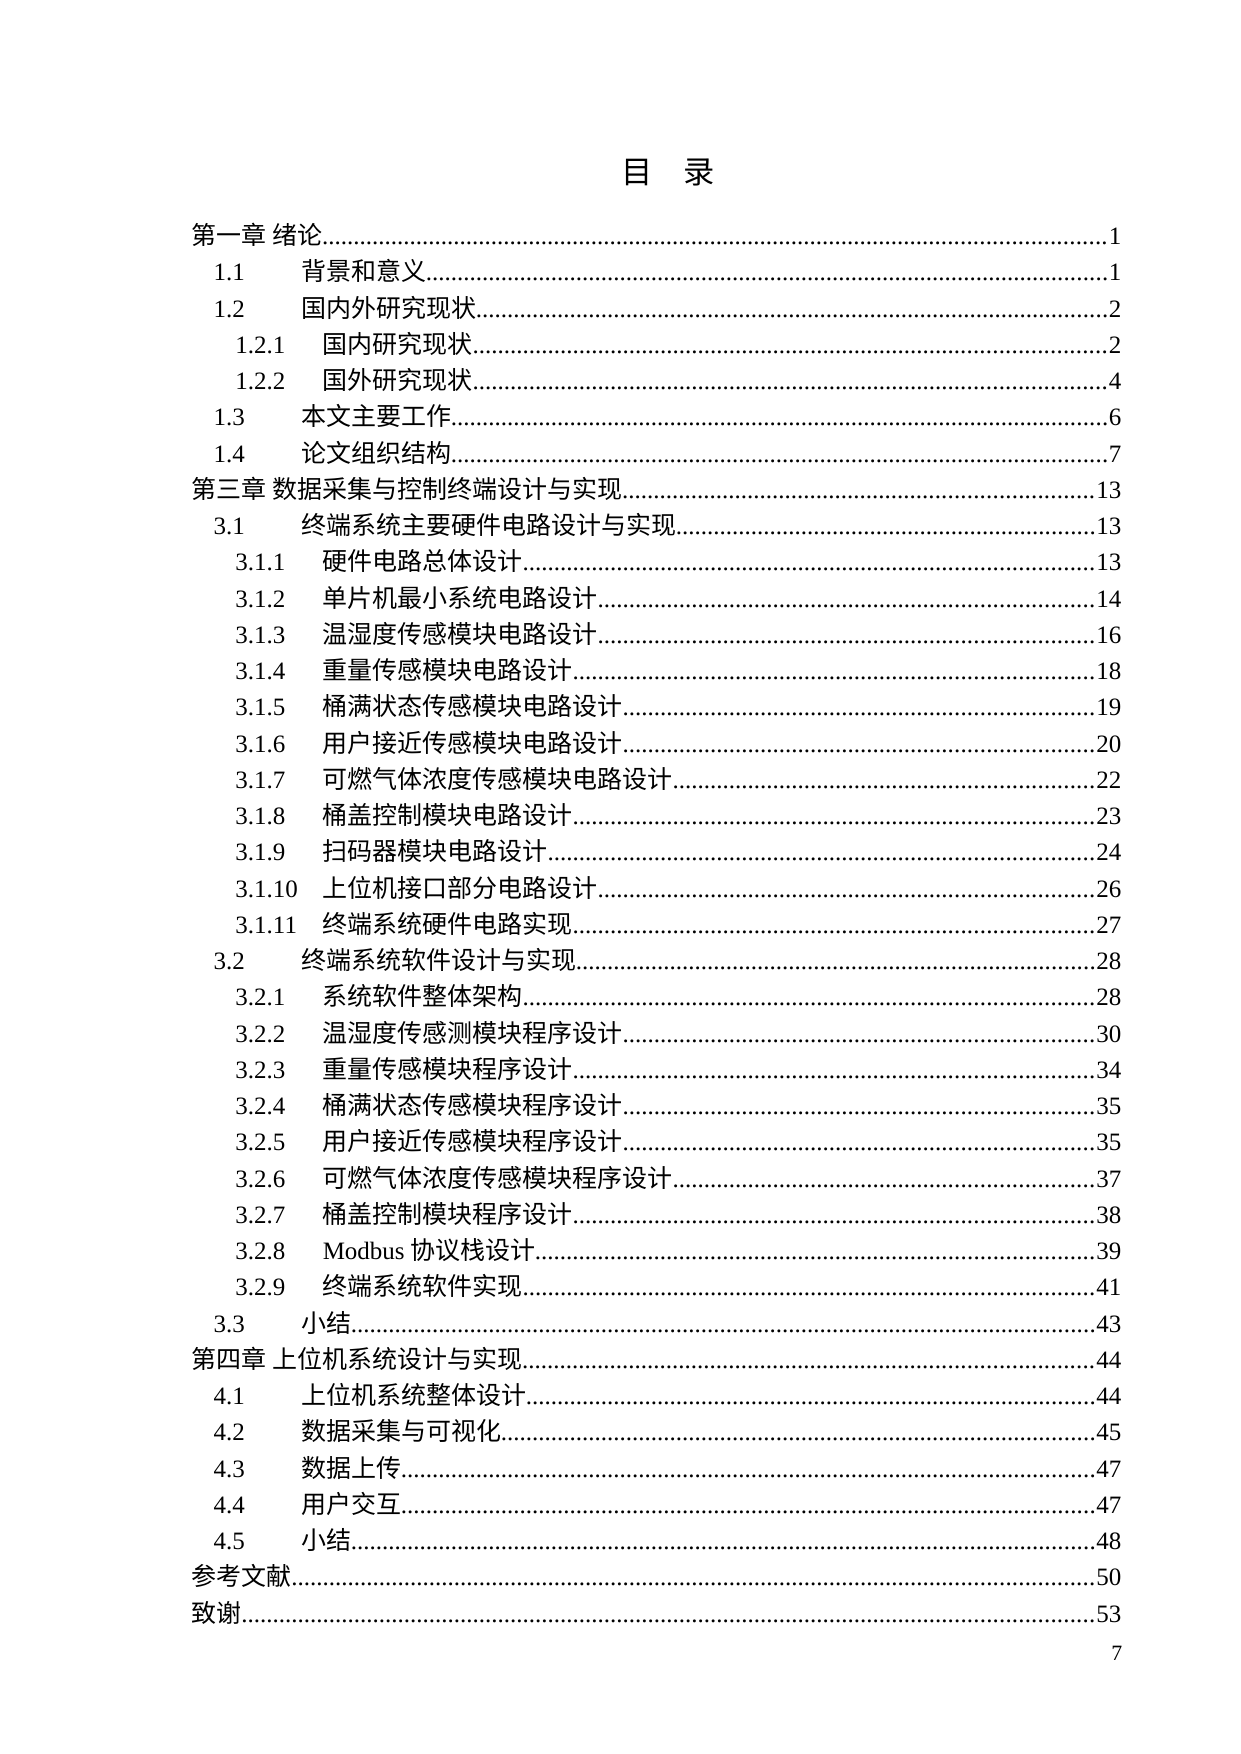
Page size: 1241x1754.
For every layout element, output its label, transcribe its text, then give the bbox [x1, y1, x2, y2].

text 3.2.4 桶满状态传感模块程序设计 35 [235, 1086, 1122, 1122]
text 3.2.1 系统软件整体架构 28 [235, 977, 1122, 1013]
text 4.4 用户交互 47 [213, 1484, 1122, 1521]
text 致谢 53 [191, 1593, 1122, 1629]
text 1.2.1 国内研究现状 2 [235, 324, 1122, 361]
text 3.1.10 上位机接口部分电路设计 26 [235, 868, 1122, 904]
text 3.3 小结 43 [213, 1303, 1122, 1339]
text 3.2.8 Modbus协议栈设计 39 [235, 1231, 1122, 1267]
text 1.1 背景和意义 1 [213, 252, 1122, 288]
text 3.2.7 桶盖控制模块程序设计 38 [235, 1194, 1122, 1231]
text 3.1.8 桶盖控制模块电路设计 23 [235, 796, 1122, 832]
text 3.2.2 温湿度传感测模块程序设计 30 [235, 1013, 1122, 1049]
text 3.2.6 可燃气体浓度传感模块程序设计 37 [235, 1158, 1122, 1194]
text 参考文献 50 [191, 1557, 1122, 1593]
text 3.1.9 扫码器模块电路设计 24 [235, 832, 1122, 868]
text 3.2.5 用户接近传感模块程序设计 35 [235, 1122, 1122, 1158]
text 3.1.11 终端系统硬件电路实现 27 [235, 904, 1122, 941]
text 3.2.9 终端系统软件实现 41 [235, 1267, 1122, 1303]
text 4.2 数据采集与可视化 45 [213, 1412, 1122, 1448]
text 4.5 小结 48 [213, 1521, 1122, 1557]
text 3.1.1 硬件电路总体设计 13 [235, 542, 1122, 578]
text 3.1.4 重量传感模块电路设计 18 [235, 651, 1122, 687]
text 1.4 论文组织结构 7 [213, 433, 1122, 469]
text 3.1.6 用户接近传感模块电路设计 20 [235, 723, 1122, 759]
text 3.1.7 可燃气体浓度传感模块电路设计 22 [235, 759, 1122, 796]
text 目录 [213, 148, 1122, 193]
text 3.2 终端系统软件设计与实现 28 [213, 941, 1122, 977]
text 3.1 终端系统主要硬件电路设计与实现 13 [213, 506, 1122, 542]
text 第四章 上位机系统设计与实现 44 [191, 1339, 1122, 1376]
text 第一章 绪论 1 [191, 216, 1122, 252]
text 3.1.2 单片机最小系统电路设计 14 [235, 578, 1122, 614]
text 3.1.5 桶满状态传感模块电路设计 19 [235, 687, 1122, 723]
text 1.3 本文主要工作 6 [213, 397, 1122, 433]
text 3.1.3 温湿度传感模块电路设计 16 [235, 614, 1122, 651]
text 第三章 数据采集与控制终端设计与实现 13 [191, 469, 1122, 506]
text 4.1 上位机系统整体设计 44 [213, 1376, 1122, 1412]
text 4.3 数据上传 47 [213, 1448, 1122, 1484]
text 1.2.2 国外研究现状 4 [235, 361, 1122, 397]
text 1.2 国内外研究现状 2 [213, 288, 1122, 324]
text 3.2.3 重量传感模块程序设计 34 [235, 1049, 1122, 1086]
